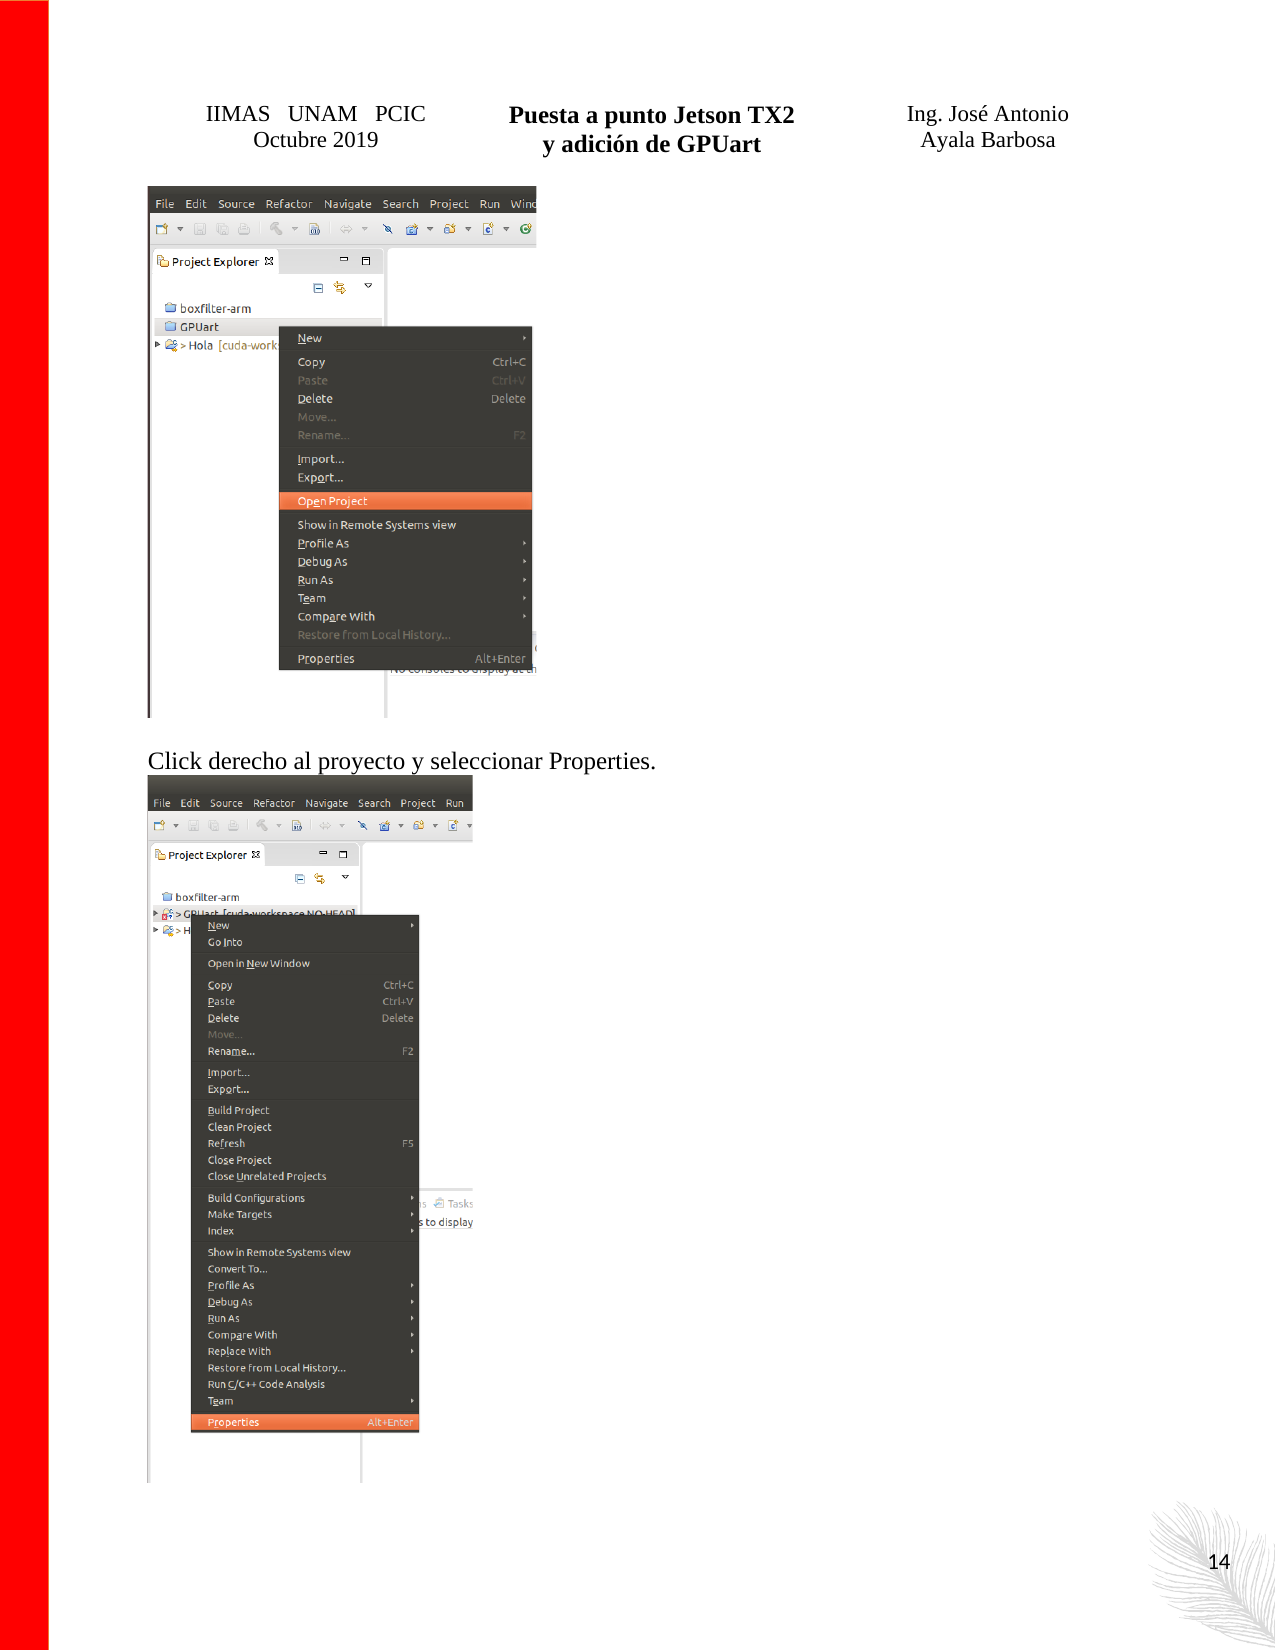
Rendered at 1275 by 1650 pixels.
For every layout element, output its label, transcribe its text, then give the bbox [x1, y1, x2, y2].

picture [147, 775, 473, 1483]
text Click derecho al proyecto y seleccionar Properties. [148, 746, 1157, 775]
picture [147, 186, 537, 718]
